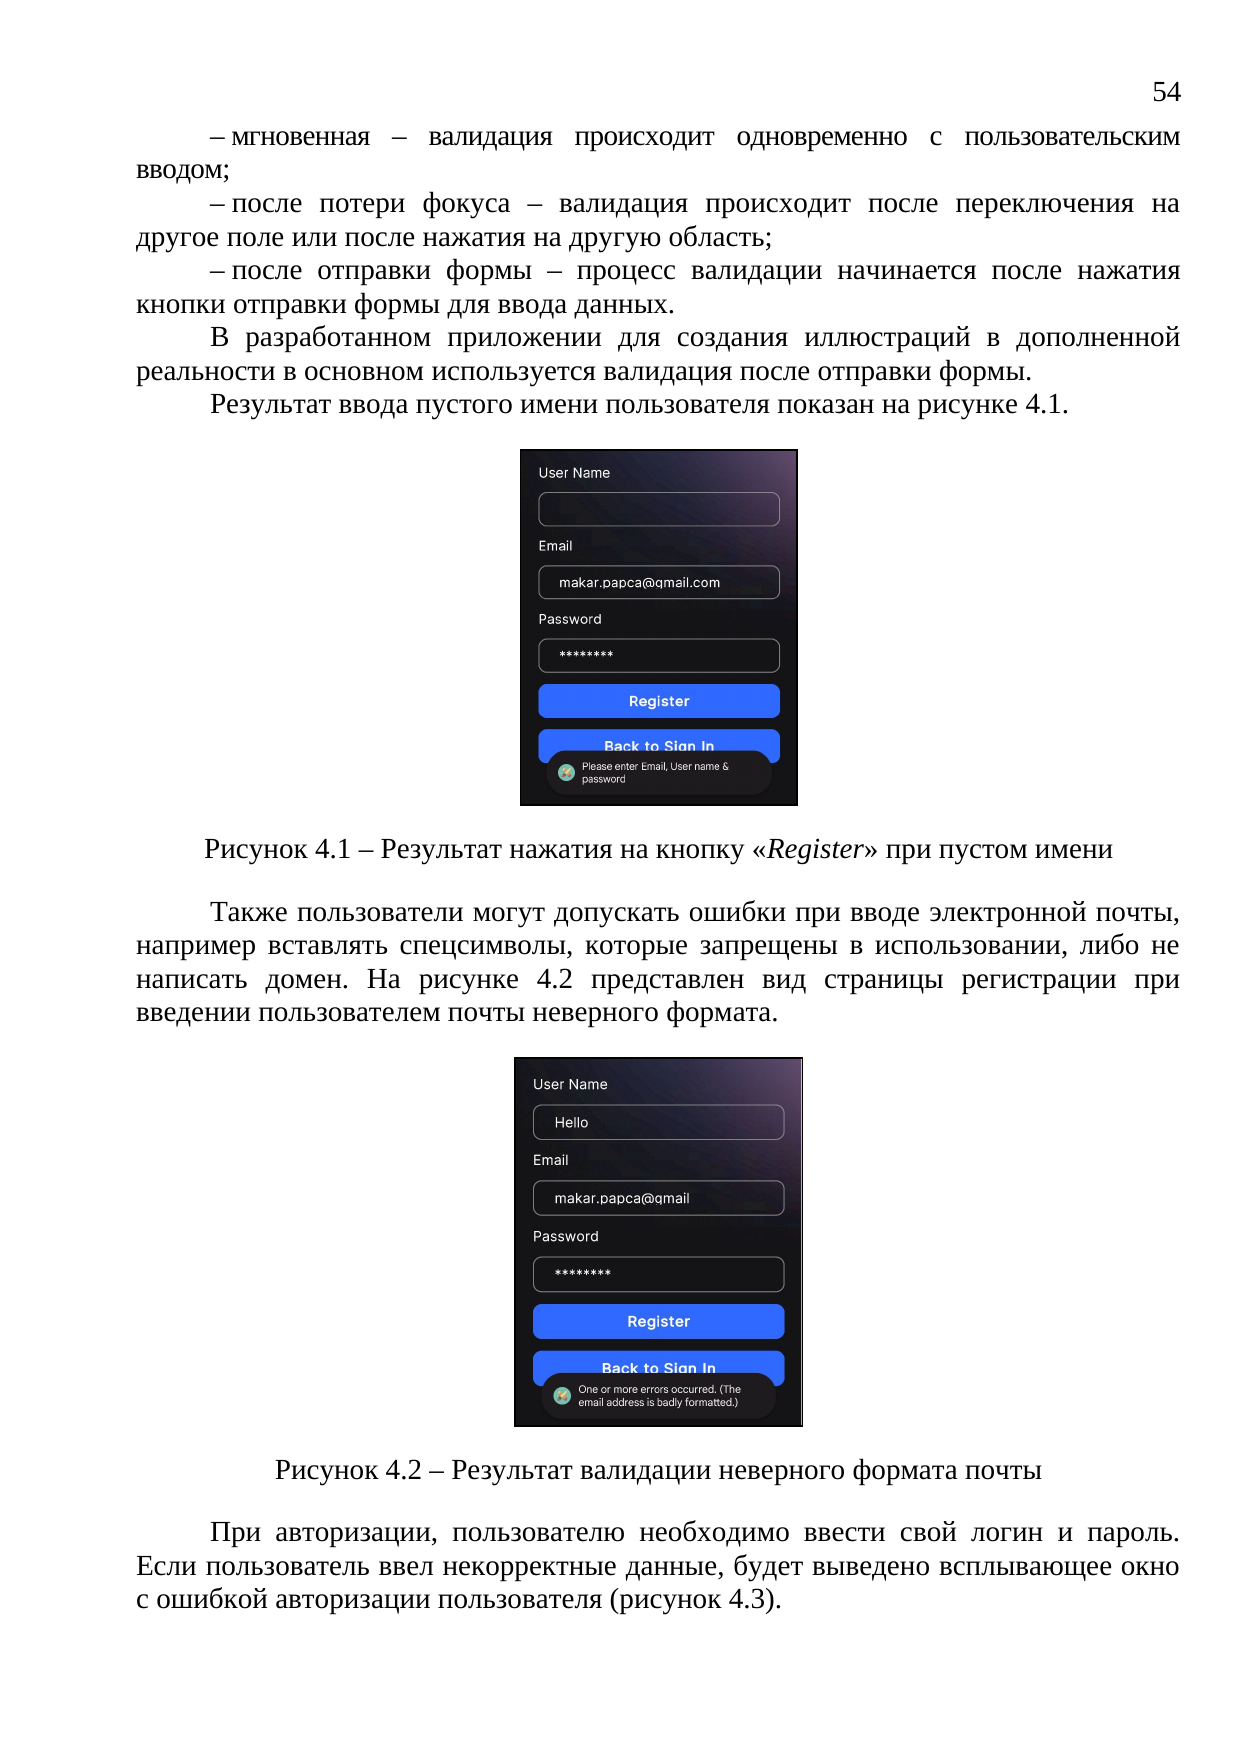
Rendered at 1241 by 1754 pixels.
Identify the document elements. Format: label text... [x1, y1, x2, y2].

picture [521, 451, 796, 804]
text Также пользователи могут допускать ошибки при вводе электронной почты, например вставлять спецсимволы, которые запрещены в использовании, либо не написать домен. На рисунке 4.2 представлен вид страницы регистрации при введении пользователем почты неверного формата. [136, 894, 1181, 1028]
list после потери фокуса – валидация происходит после переключения на другое поле или после нажатия на другую область; [136, 185, 1181, 252]
list после отправки формы – процесс валидации начинается после нажатия кнопки отправки формы для ввода данных. [136, 252, 1181, 319]
text Рисунок 4.2 – Результат валидации неверного формата почты [136, 1452, 1181, 1485]
text Рисунок 4.1 – Результат нажатия на кнопку «Register» при пустом имени [136, 831, 1181, 864]
text Результат ввода пустого имени пользователя показан на рисунке 4.1. [136, 386, 1181, 420]
list мгновенная – валидация происходит одновременно с пользовательским вводом; [136, 118, 1181, 185]
text При авторизации, пользователю необходимо ввести свой логин и пароль. Если пользователь ввел некорректные данные, будет выведено всплывающее окно с ошибкой авторизации пользователя (рисунок 4.3). [136, 1514, 1181, 1615]
text В разработанном приложении для создания иллюстраций в дополненной реальности в основном используется валидация после отправки формы. [136, 319, 1181, 386]
picture [516, 1059, 802, 1425]
